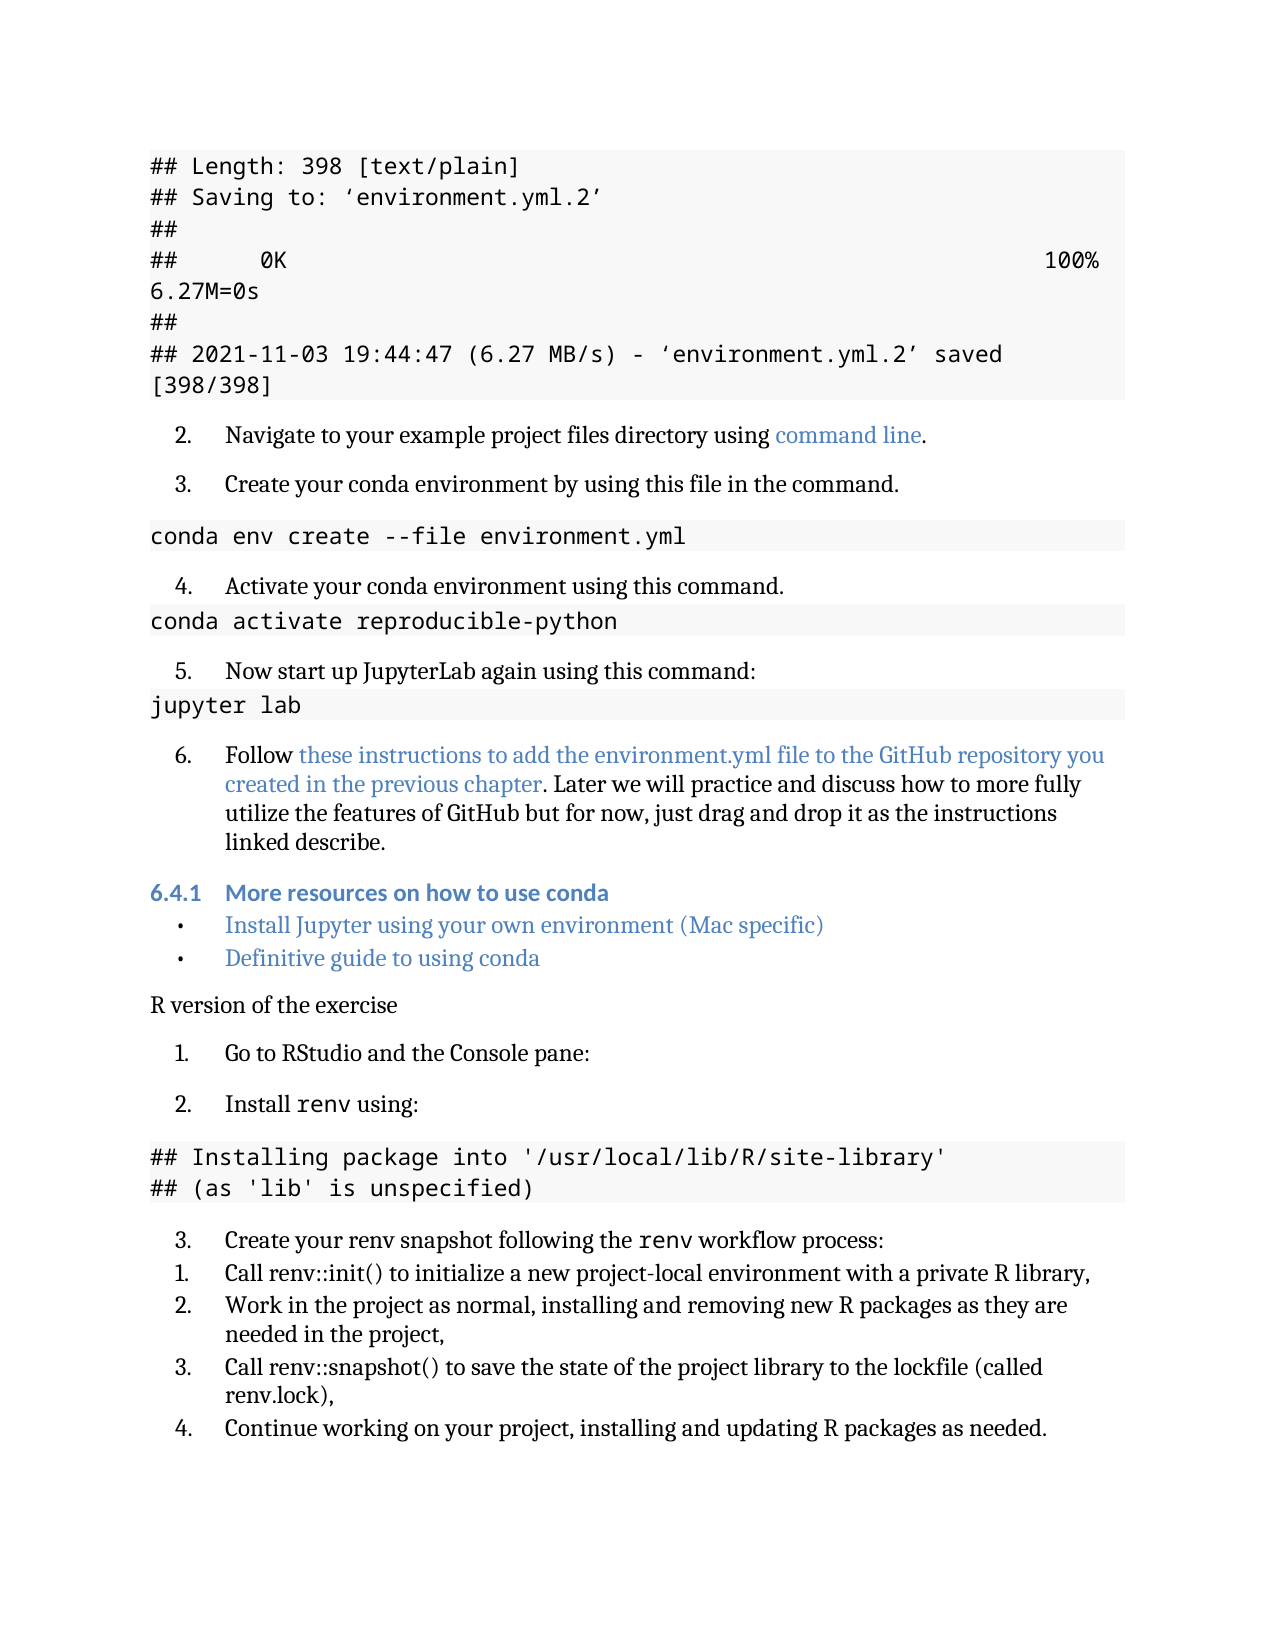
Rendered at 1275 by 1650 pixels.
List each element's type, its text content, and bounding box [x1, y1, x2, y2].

text jupyter lab [150, 689, 1125, 720]
list Install Jupyter using your own environment (Mac specific) [175, 911, 1125, 940]
list Call renv::snapshot() to save the state of the project library to the lockfile (called renv.lock), [175, 1353, 1125, 1410]
list Activate your conda environment using this command. [175, 572, 1125, 601]
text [150, 150, 1125, 400]
list Follow these instructions to add the environment.yml file to the GitHub repository you created in the previous chapter. Later we will practice and discuss how to more fully utilize the features of GitHub but for now, just drag and drop it as the instructions linked describe. [175, 741, 1125, 856]
list Go to RStudio and the Console pane: [175, 1039, 1125, 1068]
list Create your renv snapshot following the renv workflow process: [175, 1224, 1125, 1255]
subtitle 6.4.1 More resources on how to use conda [150, 877, 1125, 908]
list Definitive guide to using conda [175, 944, 1125, 973]
text R version of the exercise [150, 991, 1125, 1020]
list Work in the project as normal, installing and removing new R packages as they are needed in the project, [175, 1291, 1125, 1349]
text conda activate reproducible-python [150, 604, 1125, 636]
list Create your conda environment by using this file in the command. [175, 470, 1125, 499]
list Continue working on your project, installing and updating R packages as needed. [175, 1414, 1125, 1443]
list Now start up JupyterLab again using this command: [175, 657, 1125, 685]
list Navigate to your example project files directory using command line. [175, 421, 1125, 449]
text conda env create --file environment.yml [150, 520, 1125, 551]
list Install renv using: [175, 1088, 1125, 1120]
text ## Installing package into '/usr/local/lib/R/site-library' ## (as 'lib' is unspecified) [150, 1141, 1125, 1203]
list Call renv::init() to initialize a new project-local environment with a private R library, [175, 1259, 1125, 1288]
